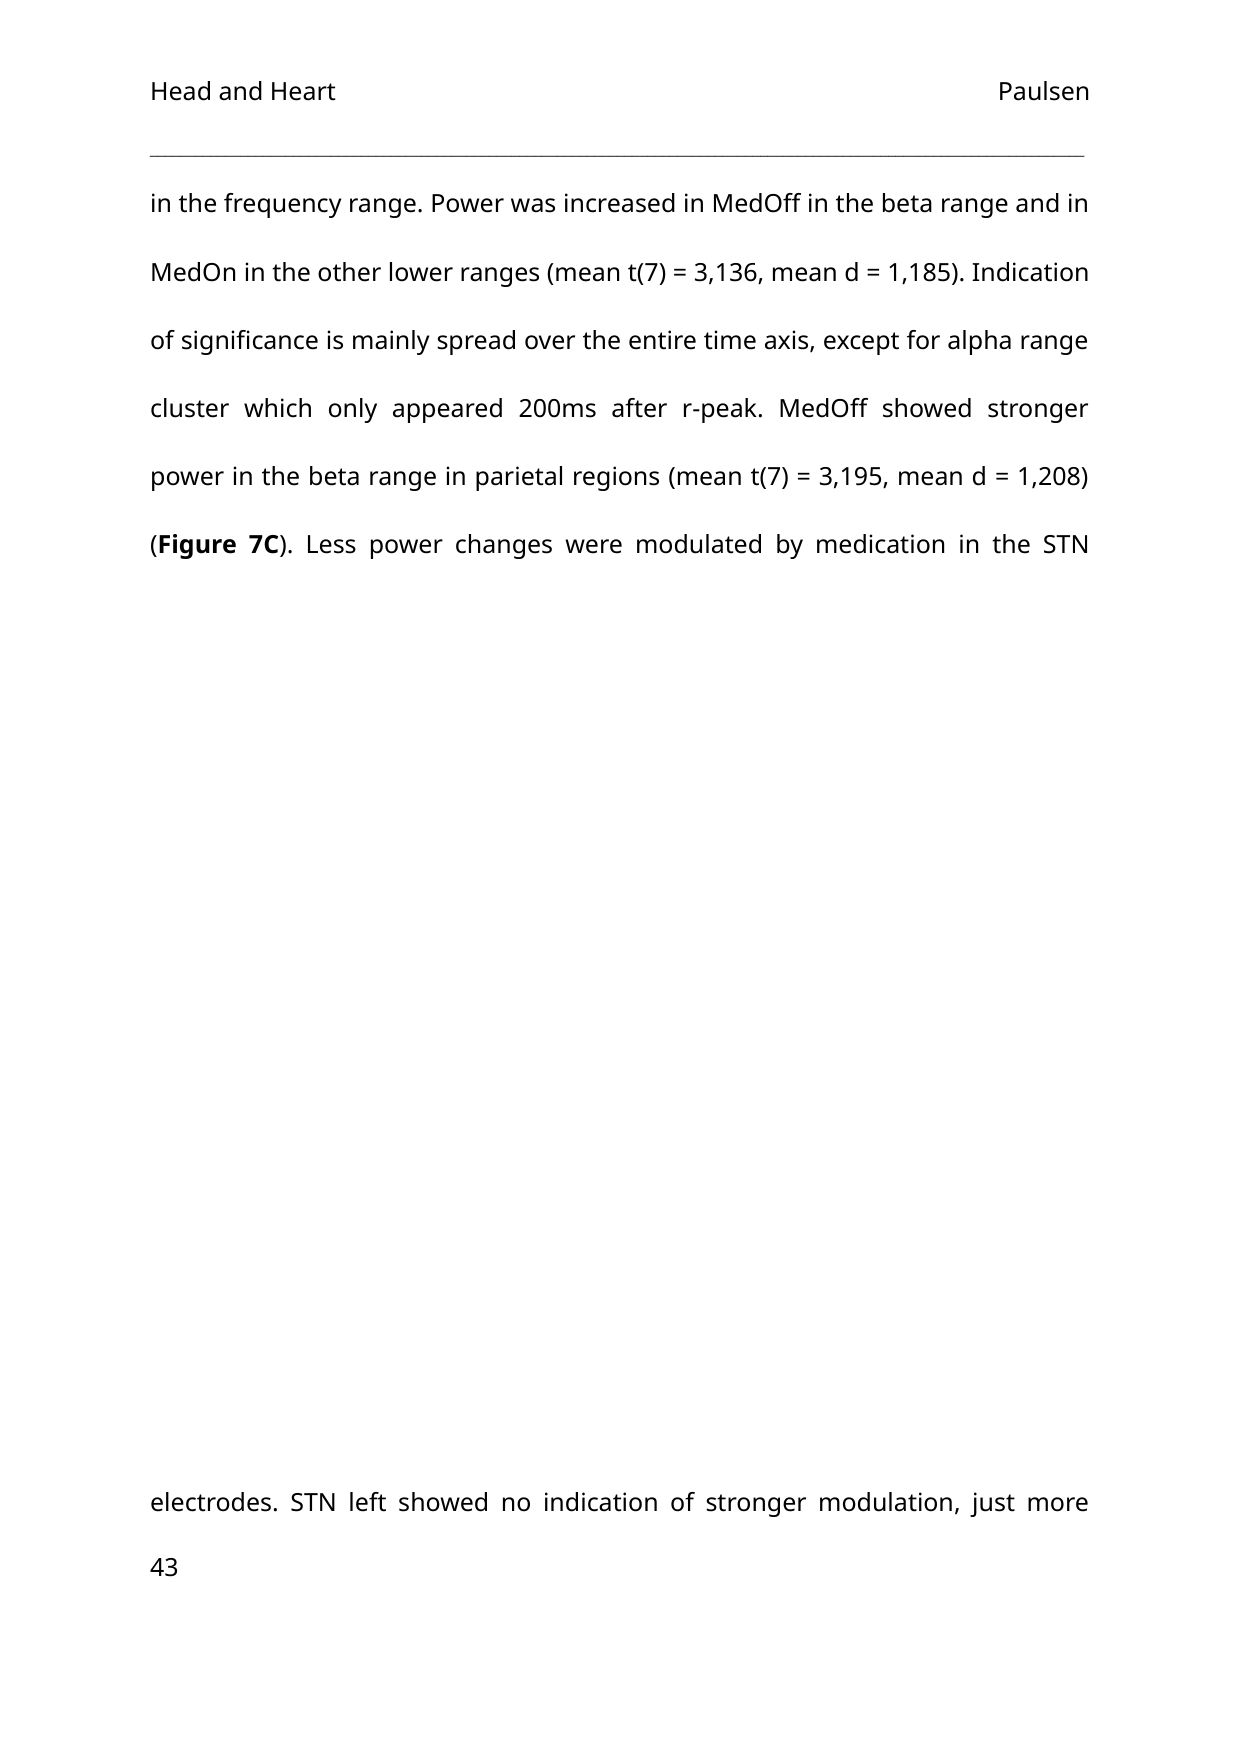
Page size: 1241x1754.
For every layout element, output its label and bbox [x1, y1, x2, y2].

text [150, 186, 1090, 1519]
